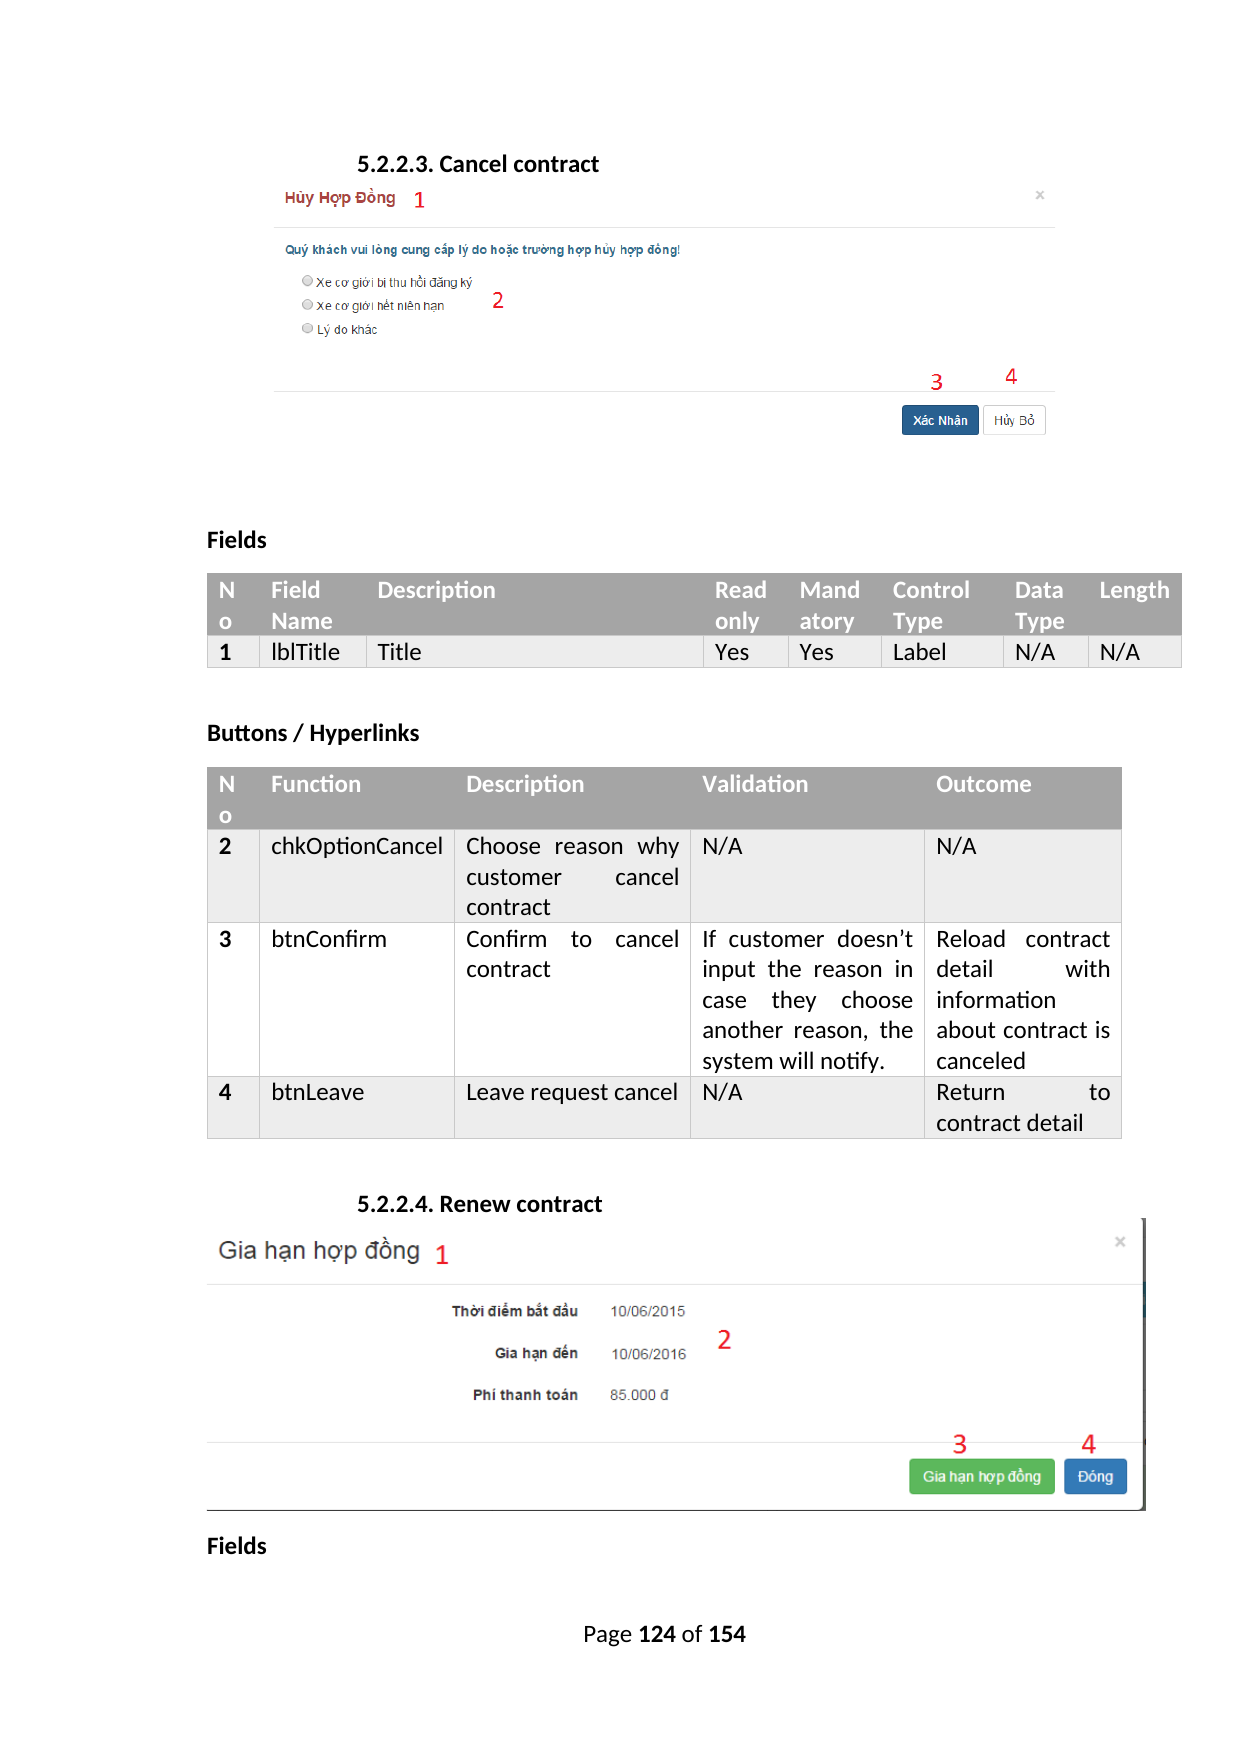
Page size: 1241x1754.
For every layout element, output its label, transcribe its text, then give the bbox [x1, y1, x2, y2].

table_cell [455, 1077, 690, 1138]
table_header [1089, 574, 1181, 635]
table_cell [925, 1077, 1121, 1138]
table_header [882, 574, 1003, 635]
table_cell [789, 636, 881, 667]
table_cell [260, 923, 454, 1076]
picture [206, 1218, 1146, 1511]
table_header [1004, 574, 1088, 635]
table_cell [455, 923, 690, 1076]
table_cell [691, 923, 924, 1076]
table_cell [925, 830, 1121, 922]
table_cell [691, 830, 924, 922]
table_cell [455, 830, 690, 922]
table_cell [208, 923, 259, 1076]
text Buttons / Hyperlinks [207, 718, 1122, 748]
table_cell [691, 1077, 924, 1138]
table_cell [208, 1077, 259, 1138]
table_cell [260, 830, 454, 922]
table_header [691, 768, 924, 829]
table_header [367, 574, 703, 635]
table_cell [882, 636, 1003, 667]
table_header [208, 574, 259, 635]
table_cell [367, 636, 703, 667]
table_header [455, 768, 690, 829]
picture [273, 178, 1055, 456]
subtitle Renew contract [357, 1188, 1122, 1218]
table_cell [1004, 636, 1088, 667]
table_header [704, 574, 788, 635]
text Fields [207, 524, 1122, 554]
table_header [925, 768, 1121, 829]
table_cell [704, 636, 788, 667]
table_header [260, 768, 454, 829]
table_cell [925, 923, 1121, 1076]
subtitle Cancel contract [357, 148, 1122, 178]
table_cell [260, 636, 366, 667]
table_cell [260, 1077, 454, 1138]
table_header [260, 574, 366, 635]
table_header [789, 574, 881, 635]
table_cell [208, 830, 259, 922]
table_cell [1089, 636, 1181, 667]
text Fields [207, 1530, 1122, 1561]
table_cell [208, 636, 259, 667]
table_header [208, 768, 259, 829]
